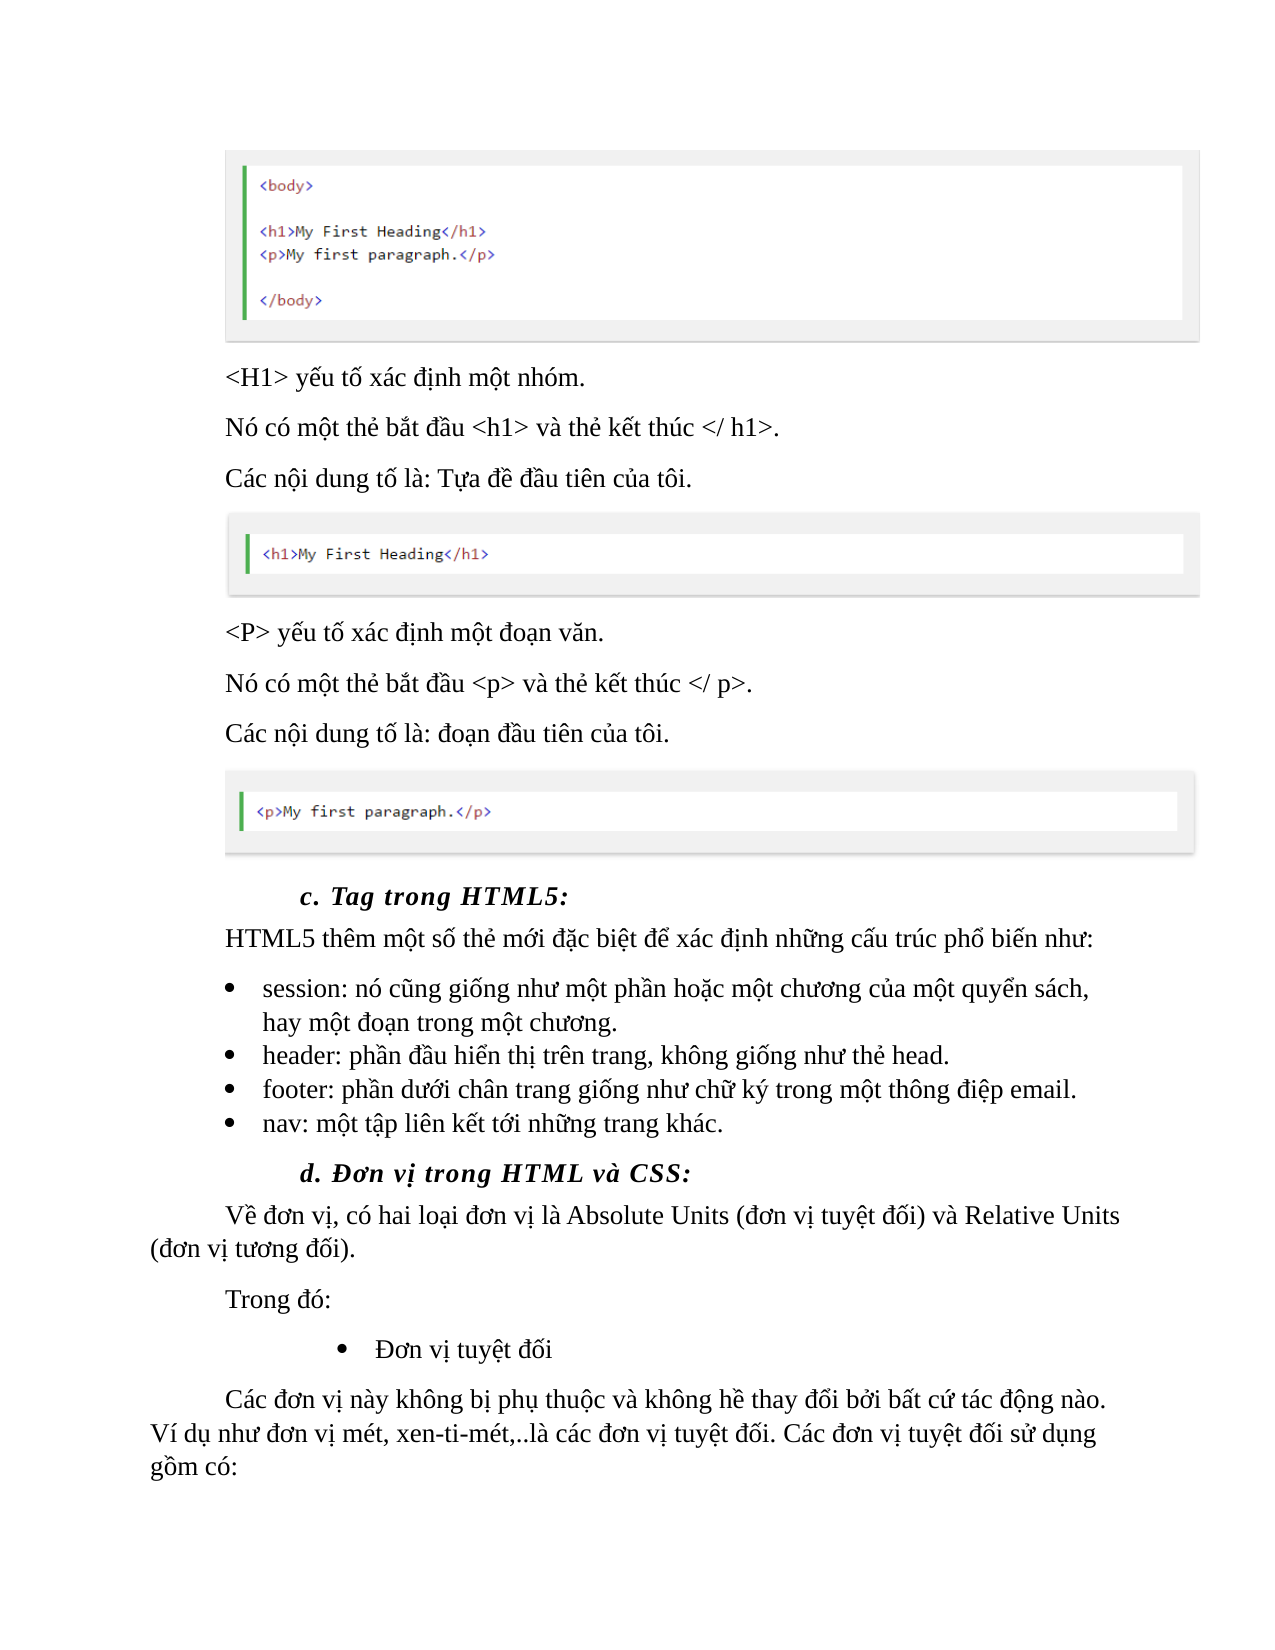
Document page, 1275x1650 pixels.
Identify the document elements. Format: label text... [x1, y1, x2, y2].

subtitle d. Đơn vị trong HTML và CSS: [300, 1157, 1125, 1188]
text <P> yếu tố xác định một đoạn văn. [150, 617, 1125, 648]
text Về đơn vị, có hai loại đơn vị là Absolute Units (đơn vị tuyệt đối) và Relative Units (đơn vị tương đối). [150, 1199, 1125, 1264]
text Trong đó: [150, 1283, 1125, 1314]
text Các nội dung tố là: Tựa đề đầu tiên của tôi. [150, 462, 1125, 493]
text Các đơn vị này không bị phụ thuộc và không hề thay đổi bởi bất cứ tác động nào. Ví dụ như đơn vị mét, xen-ti-mét,..là các đơn vị tuyệt đối. Các đơn vị tuyệt đối sử dụng gồm có: [150, 1383, 1125, 1482]
list header: phần đầu hiển thị trên trang, không giống như thẻ head. [225, 1039, 1125, 1070]
text Các nội dung tố là: đoạn đầu tiên của tôi. [150, 717, 1125, 748]
picture [225, 150, 1200, 343]
list session: nó cũng giống như một phần hoặc một chương của một quyển sách, hay một đoạn trong một chương. [225, 972, 1125, 1037]
text Nó có một thẻ bắt đầu <p> và thẻ kết thúc </ p>. [150, 667, 1125, 698]
list footer: phần dưới chân trang giống như chữ ký trong một thông điệp email. [225, 1073, 1125, 1104]
picture [225, 511, 1200, 598]
text <H1> yếu tố xác định một nhóm. [150, 361, 1125, 392]
text HTML5 thêm một số thẻ mới đặc biệt để xác định những cấu trúc phổ biến như: [150, 922, 1125, 953]
picture [225, 767, 1200, 861]
subtitle c. Tag trong HTML5: [300, 880, 1125, 911]
list Đơn vị tuyệt đối [337, 1333, 1125, 1364]
text Nó có một thẻ bắt đầu <h1> và thẻ kết thúc </ h1>. [150, 411, 1125, 443]
list nav: một tập liên kết tới những trang khác. [225, 1107, 1125, 1138]
